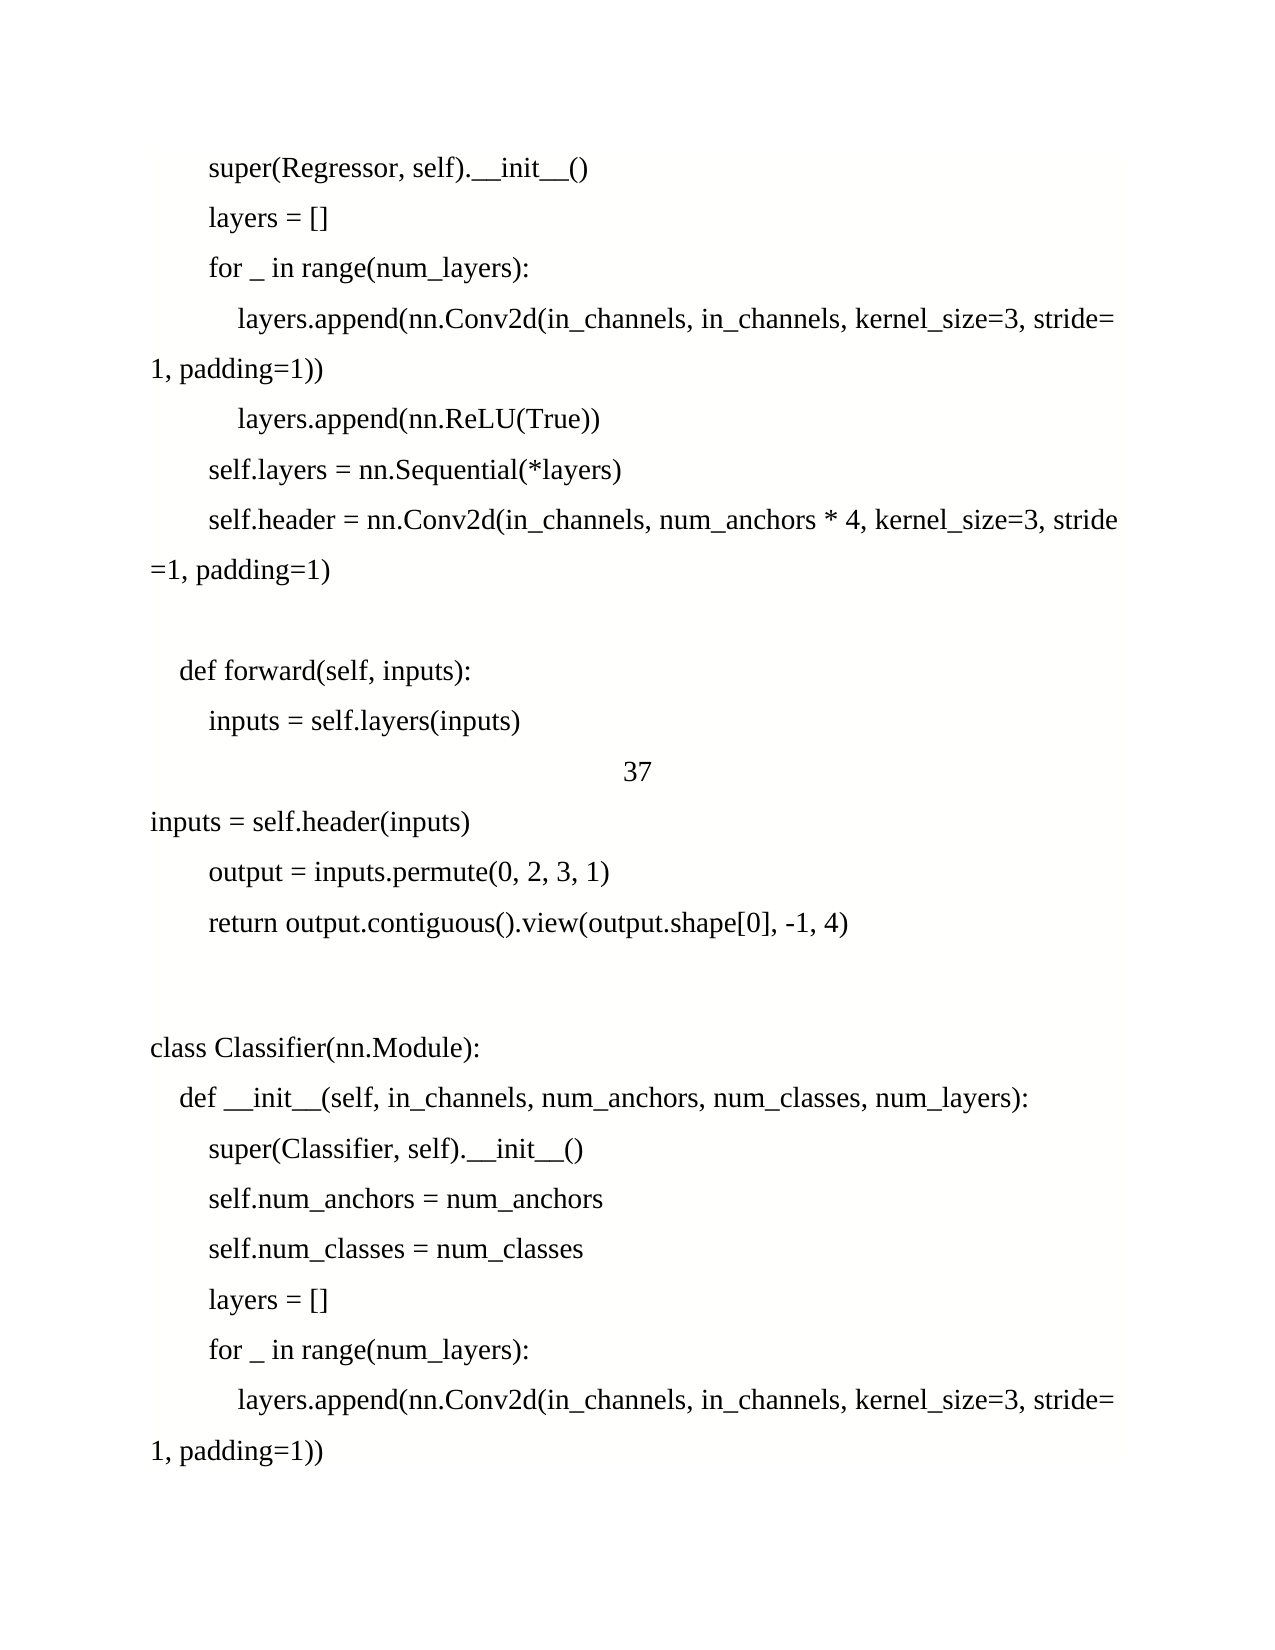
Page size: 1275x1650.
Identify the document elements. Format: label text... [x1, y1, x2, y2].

text class Classifier(nn.Module): [150, 1030, 1125, 1064]
text for _ in range(num_layers): [150, 1332, 1125, 1366]
text layers.append(nn.Conv2d(in_channels, in_channels, kernel_size=3, stride=1, padding=1)) [150, 1382, 1125, 1466]
text return output.contiguous().view(output.shape[0], -1, 4) [150, 905, 1125, 938]
text def forward(self, inputs): [150, 653, 1125, 687]
text super(Regressor, self).__init__() [150, 150, 1125, 183]
text layers.append(nn.ReLU(True)) [150, 402, 1125, 435]
text layers = [] [150, 200, 1125, 234]
text super(Classifier, self).__init__() [150, 1131, 1125, 1164]
text self.layers = nn.Sequential(*layers) [150, 452, 1125, 485]
text for _ in range(num_layers): [150, 251, 1125, 284]
text inputs = self.layers(inputs) [150, 703, 1125, 737]
text inputs = self.header(inputs) [150, 804, 1125, 838]
text layers = [] [150, 1282, 1125, 1315]
text self.header = nn.Conv2d(in_channels, num_anchors * 4, kernel_size=3, stride=1, padding=1) [150, 502, 1125, 586]
text 37 [150, 754, 1125, 787]
text output = inputs.permute(0, 2, 3, 1) [150, 854, 1125, 888]
text self.num_classes = num_classes [150, 1232, 1125, 1265]
text def __init__(self, in_channels, num_anchors, num_classes, num_layers): [150, 1081, 1125, 1114]
text layers.append(nn.Conv2d(in_channels, in_channels, kernel_size=3, stride=1, padding=1)) [150, 301, 1125, 385]
text self.num_anchors = num_anchors [150, 1181, 1125, 1215]
